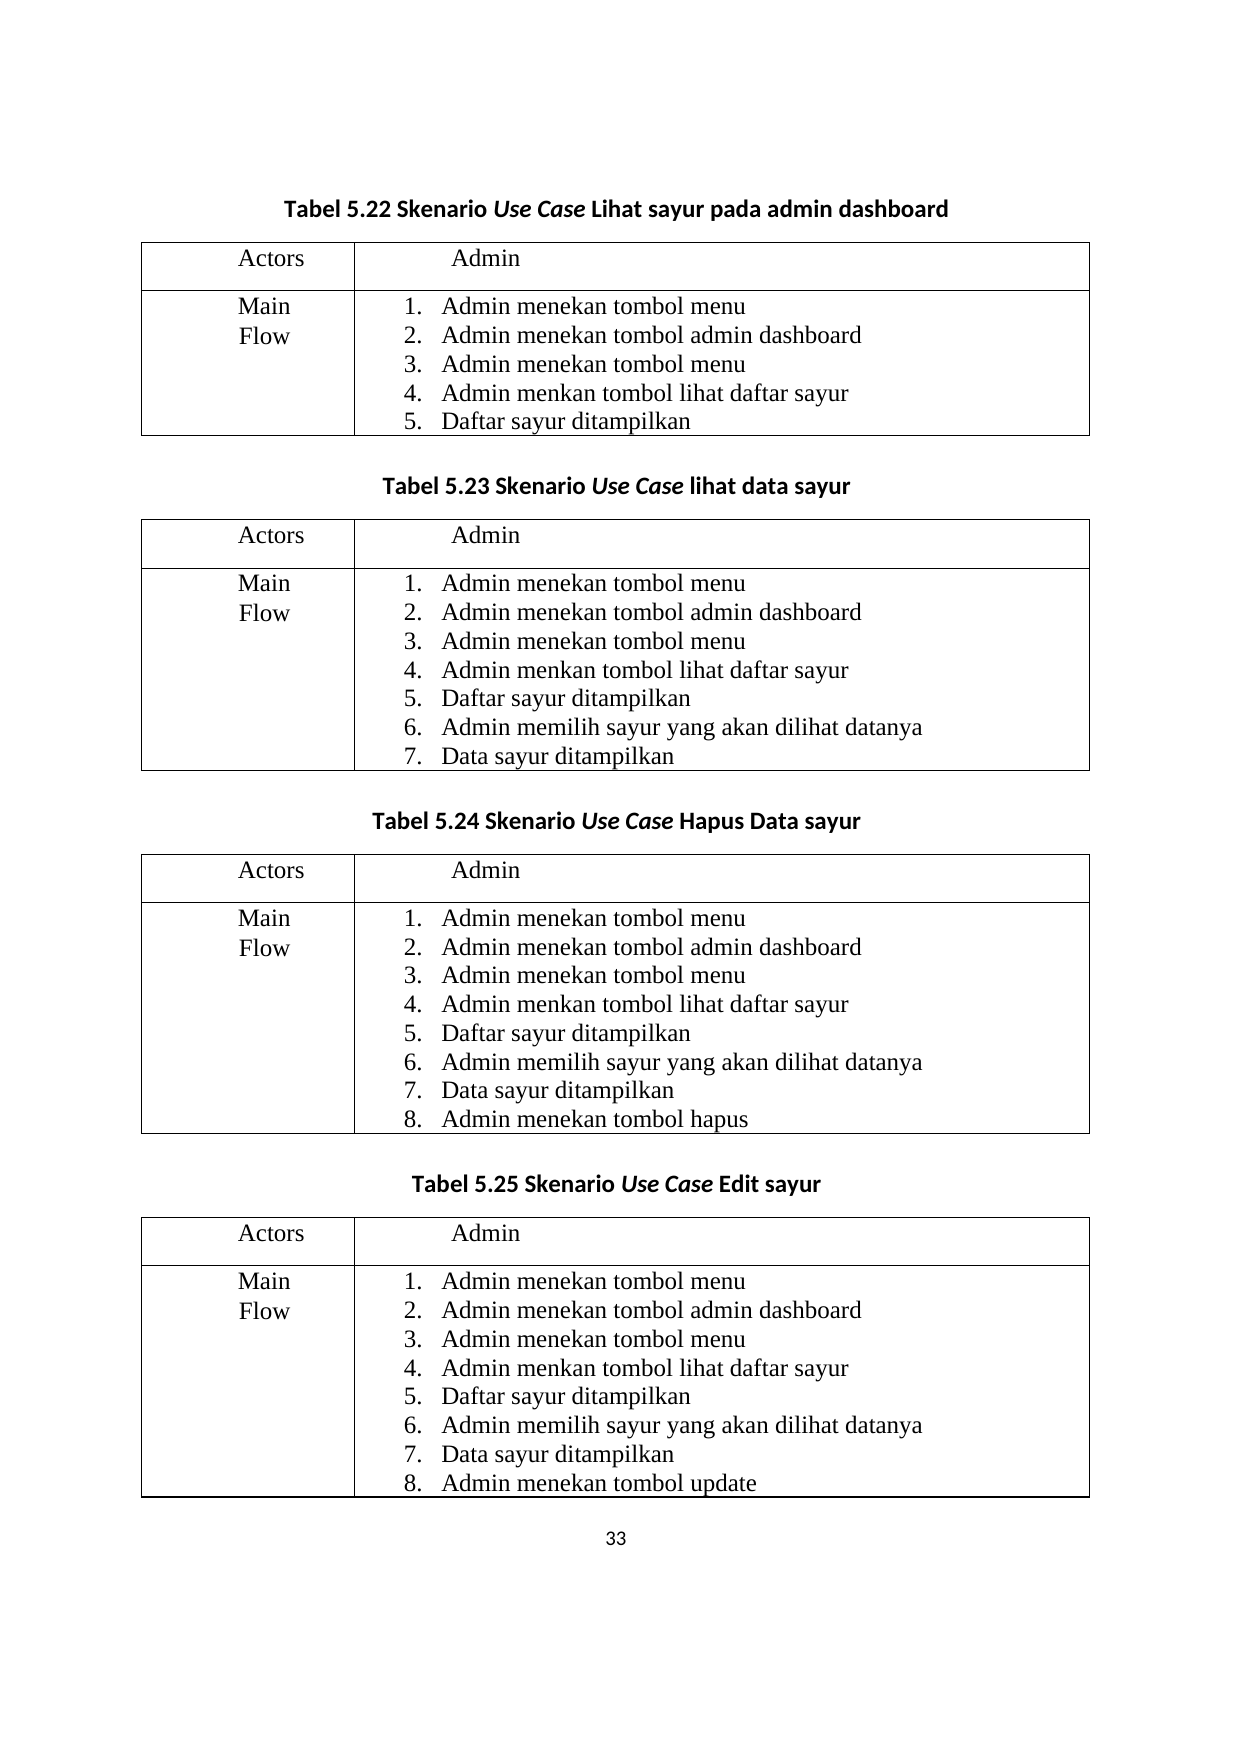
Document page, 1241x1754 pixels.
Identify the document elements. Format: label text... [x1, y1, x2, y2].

table_header Admin [355, 1218, 1089, 1265]
table_header Admin [355, 855, 1089, 902]
text Tabel 5.25 Skenario Use Case Edit sayur [141, 1168, 1092, 1199]
table_cell Main Flow [142, 291, 354, 435]
table_header Actors [142, 1218, 354, 1265]
table_header Actors [142, 520, 354, 567]
table_cell Main Flow [142, 903, 354, 1133]
table_header Admin [355, 243, 1089, 290]
text Tabel 5.24 Skenario Use Case Hapus Data sayur [141, 805, 1092, 836]
table_header Actors [142, 243, 354, 290]
table_cell Admin menekan tombol menu Admin menekan tombol admin dashboard Admin menekan tombol menu Admin menkan tombol lihat daftar sayur Daftar sayur ditampilkan Admin memilih sayur yang akan dilihat datanya Data sayur ditampilkan [355, 569, 1089, 770]
text Tabel 5.23 Skenario Use Case lihat data sayur [141, 470, 1092, 501]
table_header Admin [355, 520, 1089, 567]
table_cell Main Flow [142, 569, 354, 770]
table_cell Admin menekan tombol menu Admin menekan tombol admin dashboard Admin menekan tombol menu Admin menkan tombol lihat daftar sayur Daftar sayur ditampilkan [355, 291, 1089, 435]
table_header Actors [142, 855, 354, 902]
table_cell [355, 1266, 1089, 1496]
text Tabel 5.22 Skenario Use Case Lihat sayur pada admin dashboard [141, 193, 1092, 224]
table_cell Admin menekan tombol menu Admin menekan tombol admin dashboard Admin menekan tombol menu Admin menkan tombol lihat daftar sayur Daftar sayur ditampilkan Admin memilih sayur yang akan dilihat datanya Data sayur ditampilkan Admin menekan tombol hapus [355, 903, 1089, 1133]
table_cell Main Flow [142, 1266, 354, 1496]
